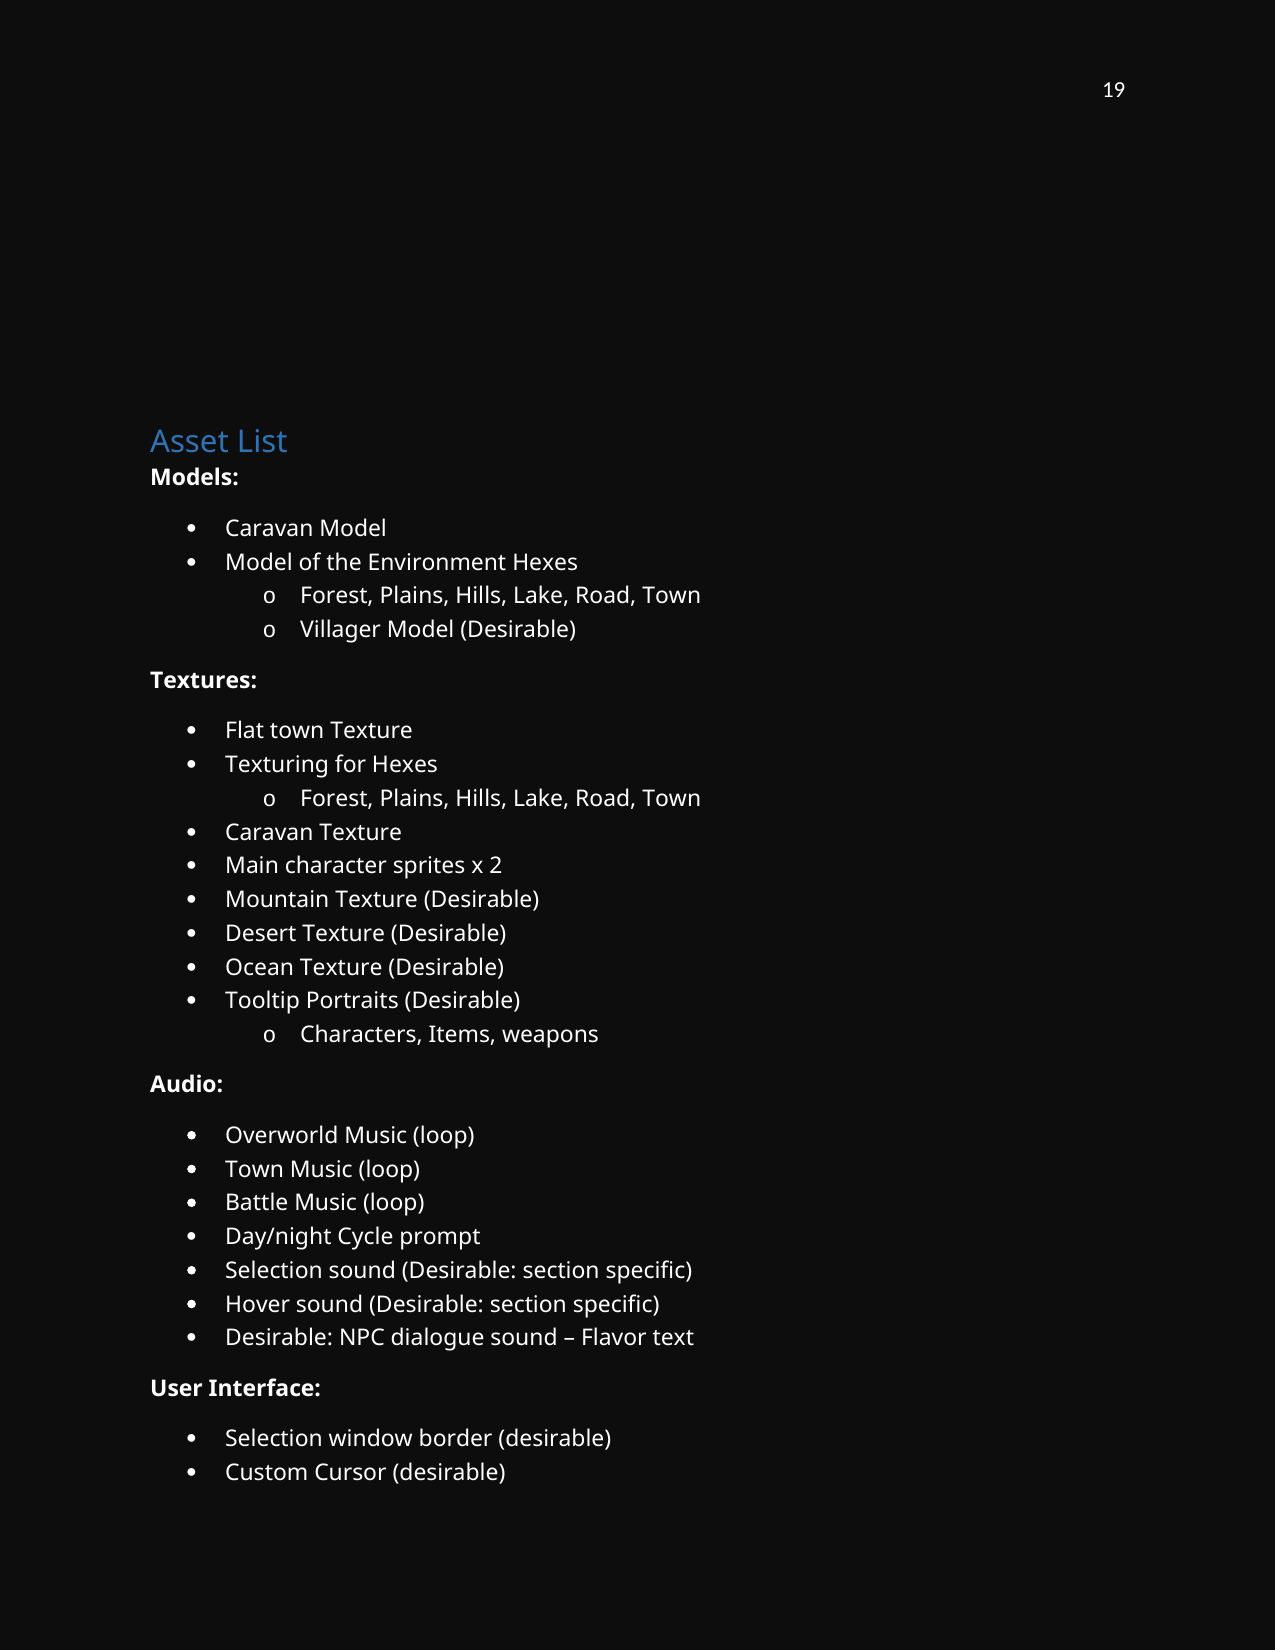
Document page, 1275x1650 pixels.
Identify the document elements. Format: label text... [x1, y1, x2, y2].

list Forest, Plains, Hills, Lake, Road, Town [262, 579, 1125, 611]
text Audio: [150, 1068, 1125, 1100]
list Hover sound (Desirable: section specific) [187, 1288, 1125, 1319]
list Forest, Plains, Hills, Lake, Road, Town [262, 782, 1125, 813]
list Main character sprites x 2 [187, 849, 1125, 880]
list Mountain Texture (Desirable) [187, 883, 1125, 914]
text User Interface: [150, 1372, 1125, 1403]
list Custom Cursor (desirable) [187, 1456, 1125, 1487]
list Town Music (loop) [187, 1153, 1125, 1184]
list Desirable: NPC dialogue sound – Flavor text [187, 1321, 1125, 1353]
text Textures: [150, 664, 1125, 695]
subtitle Asset List [150, 419, 1125, 461]
list Desert Texture (Desirable) [187, 917, 1125, 948]
list Overworld Music (loop) [187, 1119, 1125, 1150]
list Caravan Model [187, 512, 1125, 543]
list Selection sound (Desirable: section specific) [187, 1254, 1125, 1285]
list Tooltip Portraits (Desirable) [187, 984, 1125, 1015]
list Ocean Texture (Desirable) [187, 950, 1125, 982]
list Characters, Items, weapons [262, 1018, 1125, 1049]
list Model of the Environment Hexes [187, 546, 1125, 577]
list Caravan Texture [187, 815, 1125, 847]
list Texturing for Hexes [187, 748, 1125, 779]
list Villager Model (Desirable) [262, 613, 1125, 644]
list Day/night Cycle prompt [187, 1220, 1125, 1251]
list Flat town Texture [187, 714, 1125, 745]
list Battle Music (loop) [187, 1186, 1125, 1218]
text Models: [150, 461, 1125, 493]
list Selection window border (desirable) [187, 1422, 1125, 1453]
